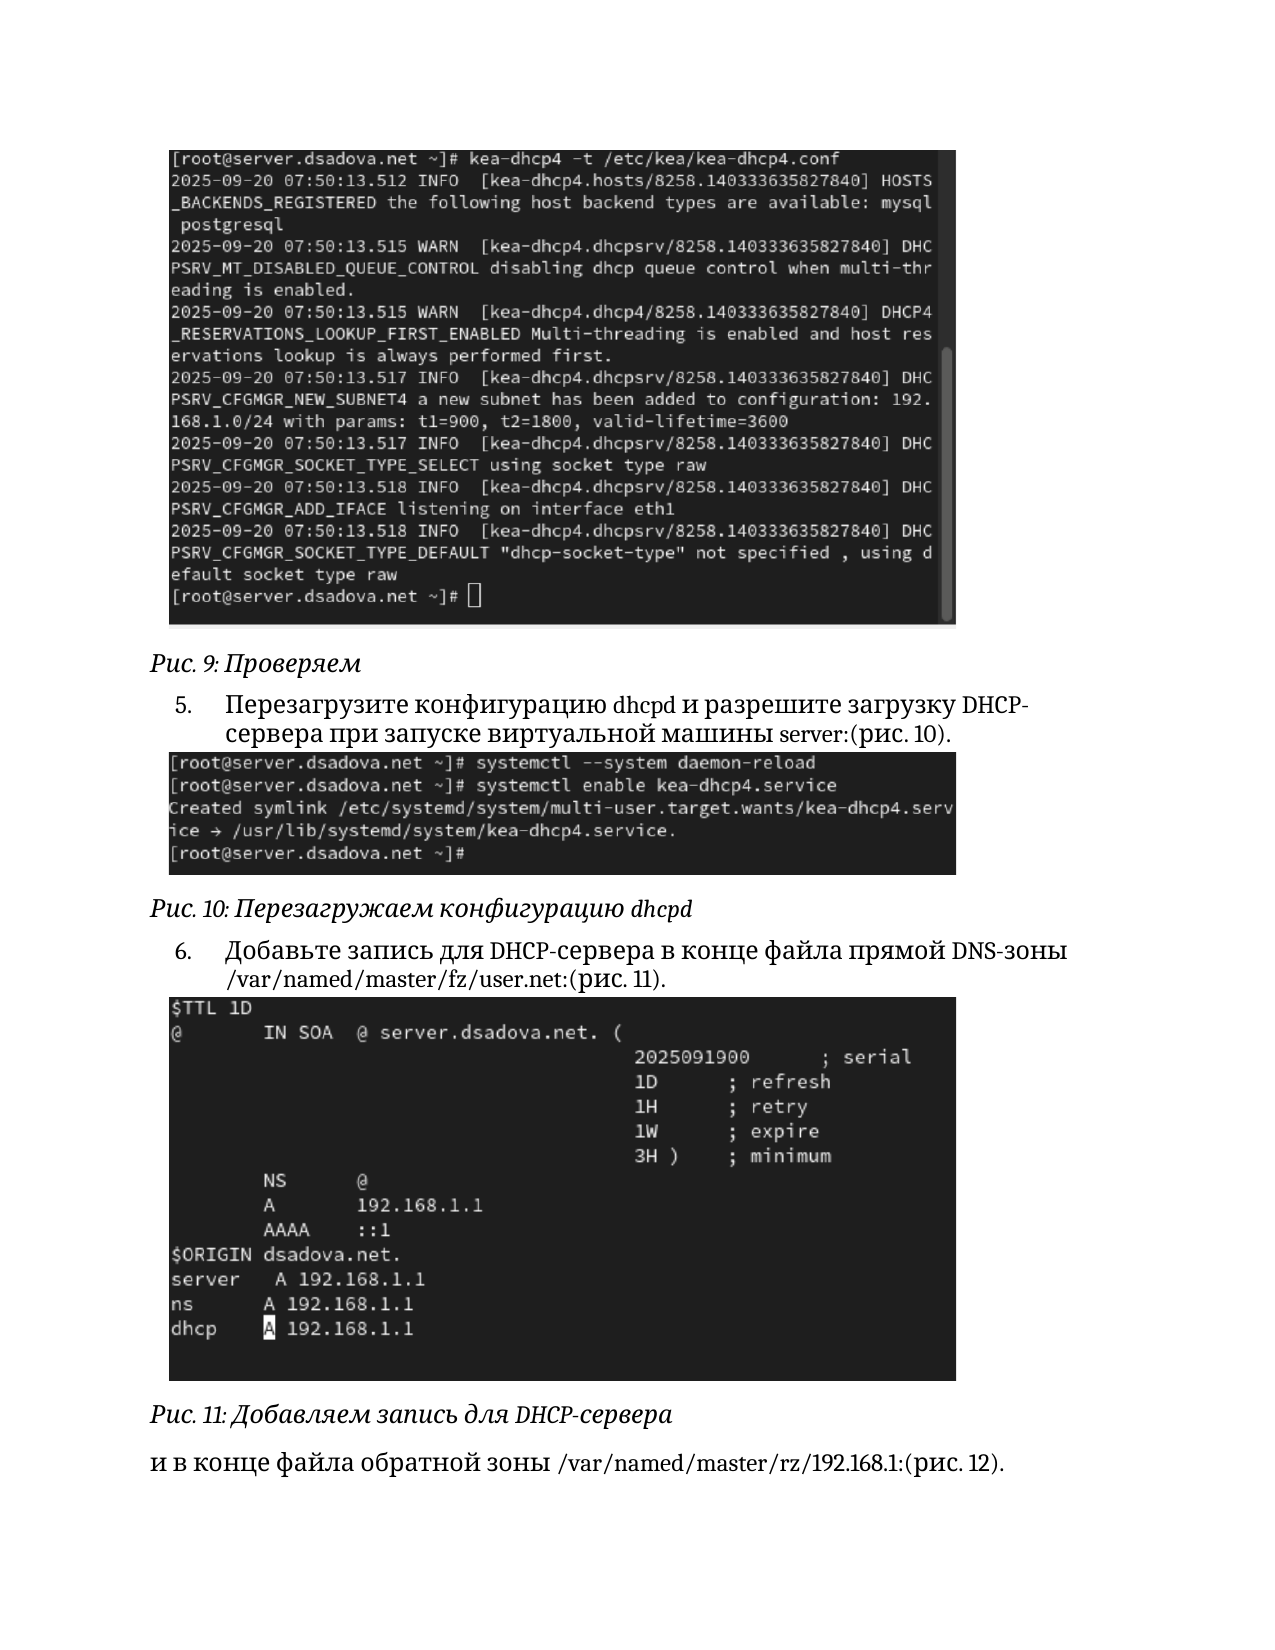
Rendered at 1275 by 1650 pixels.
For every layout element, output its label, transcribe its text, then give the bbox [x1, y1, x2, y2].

text и в конце файла обратной зоны /var/named/master/rz/192.168.1:(рис. 12). [150, 1448, 1125, 1477]
text Рис. 10: Перезагружаем конфигурацию dhcpd [150, 895, 1125, 924]
text Рис. 11: Добавляем запись для DHCP-сервера [150, 1401, 1125, 1430]
picture [168, 997, 957, 1381]
picture [168, 752, 957, 875]
picture [168, 150, 957, 629]
text Рис. 9: Проверяем [150, 650, 1125, 678]
list Добавьте запись для DHCP-сервера в конце файла прямой DNS-зоны /var/named/master/fz/user.net:(рис. 11). [175, 937, 1125, 994]
list Перезагрузите конфигурацию dhcpd и разрешите загрузку DHCP-сервера при запуске виртуальной машины server:(рис. 10). [175, 691, 1125, 748]
